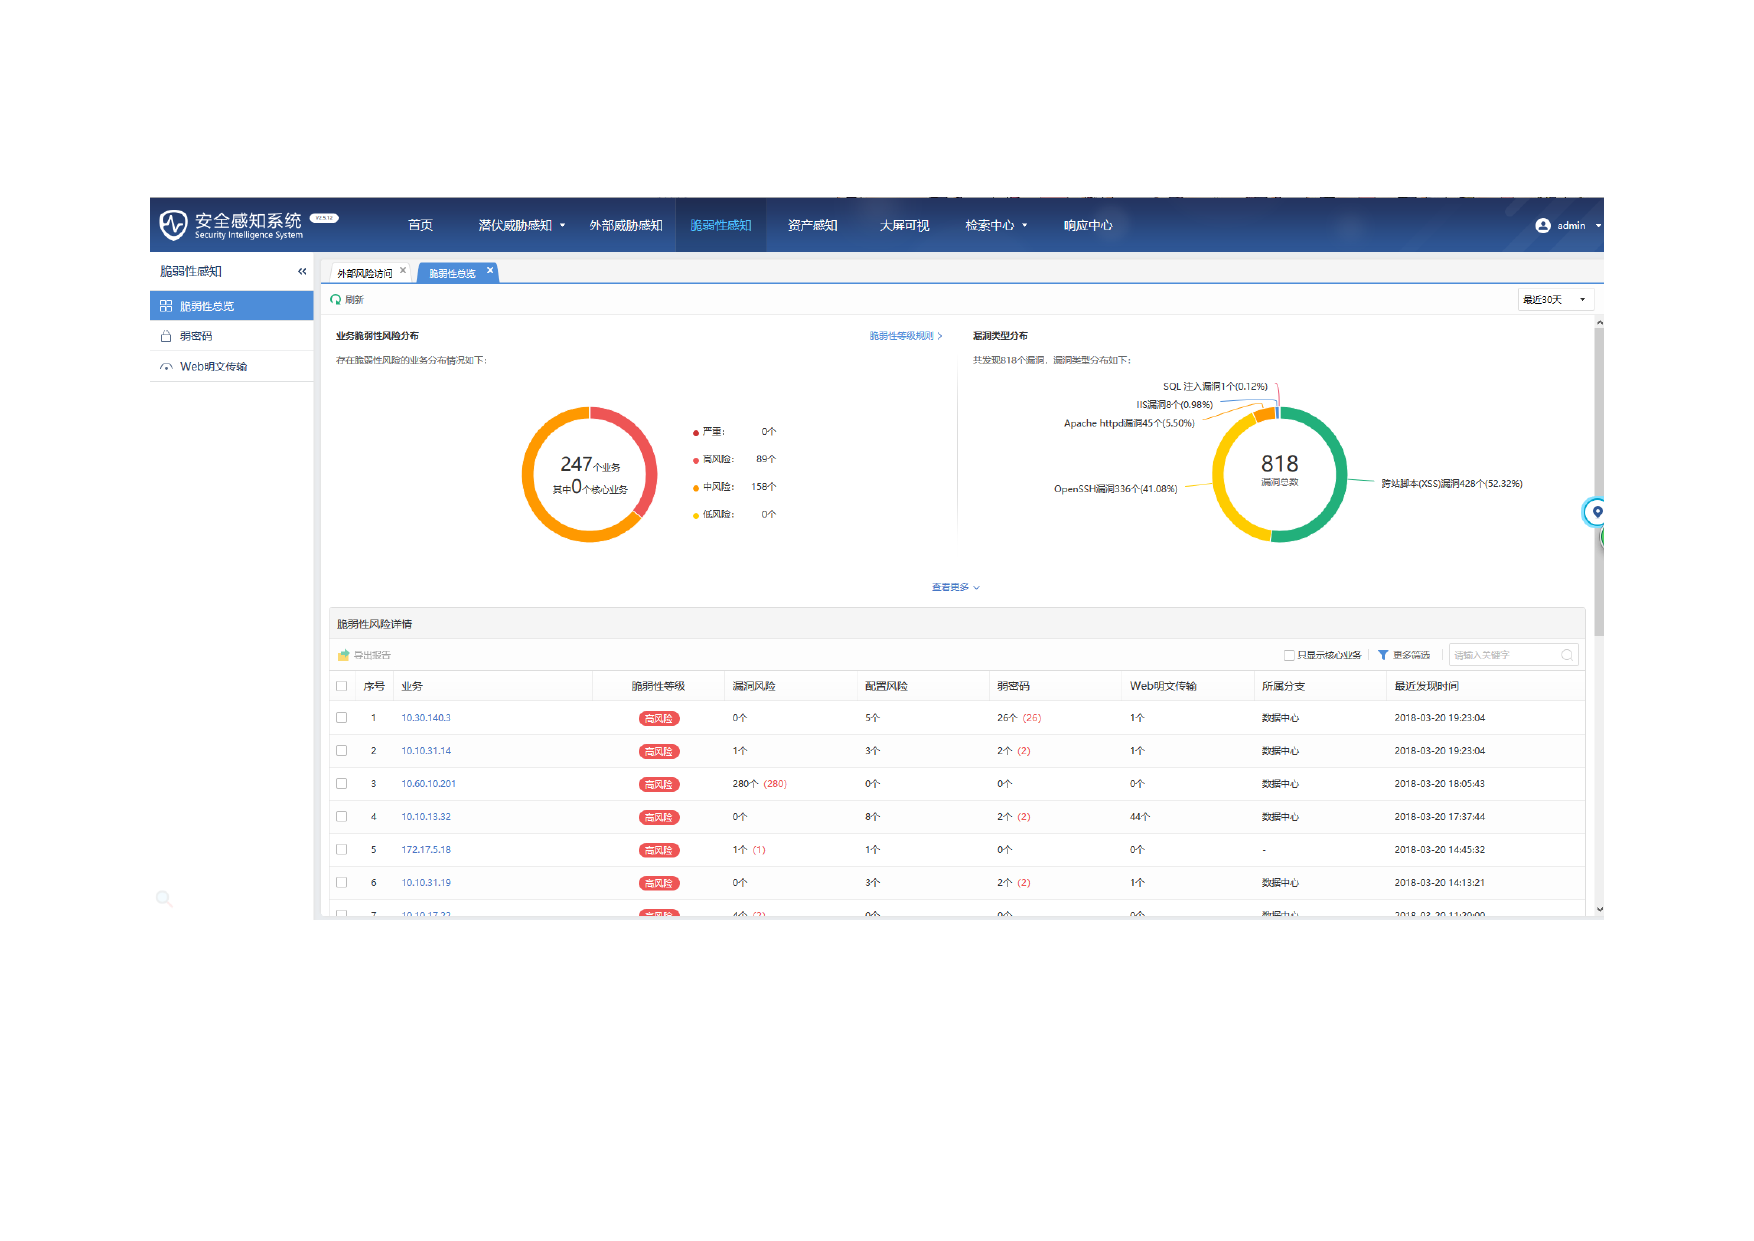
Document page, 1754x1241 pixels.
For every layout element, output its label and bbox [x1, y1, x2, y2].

picture [1586, 501, 1604, 524]
picture [150, 197, 1604, 920]
